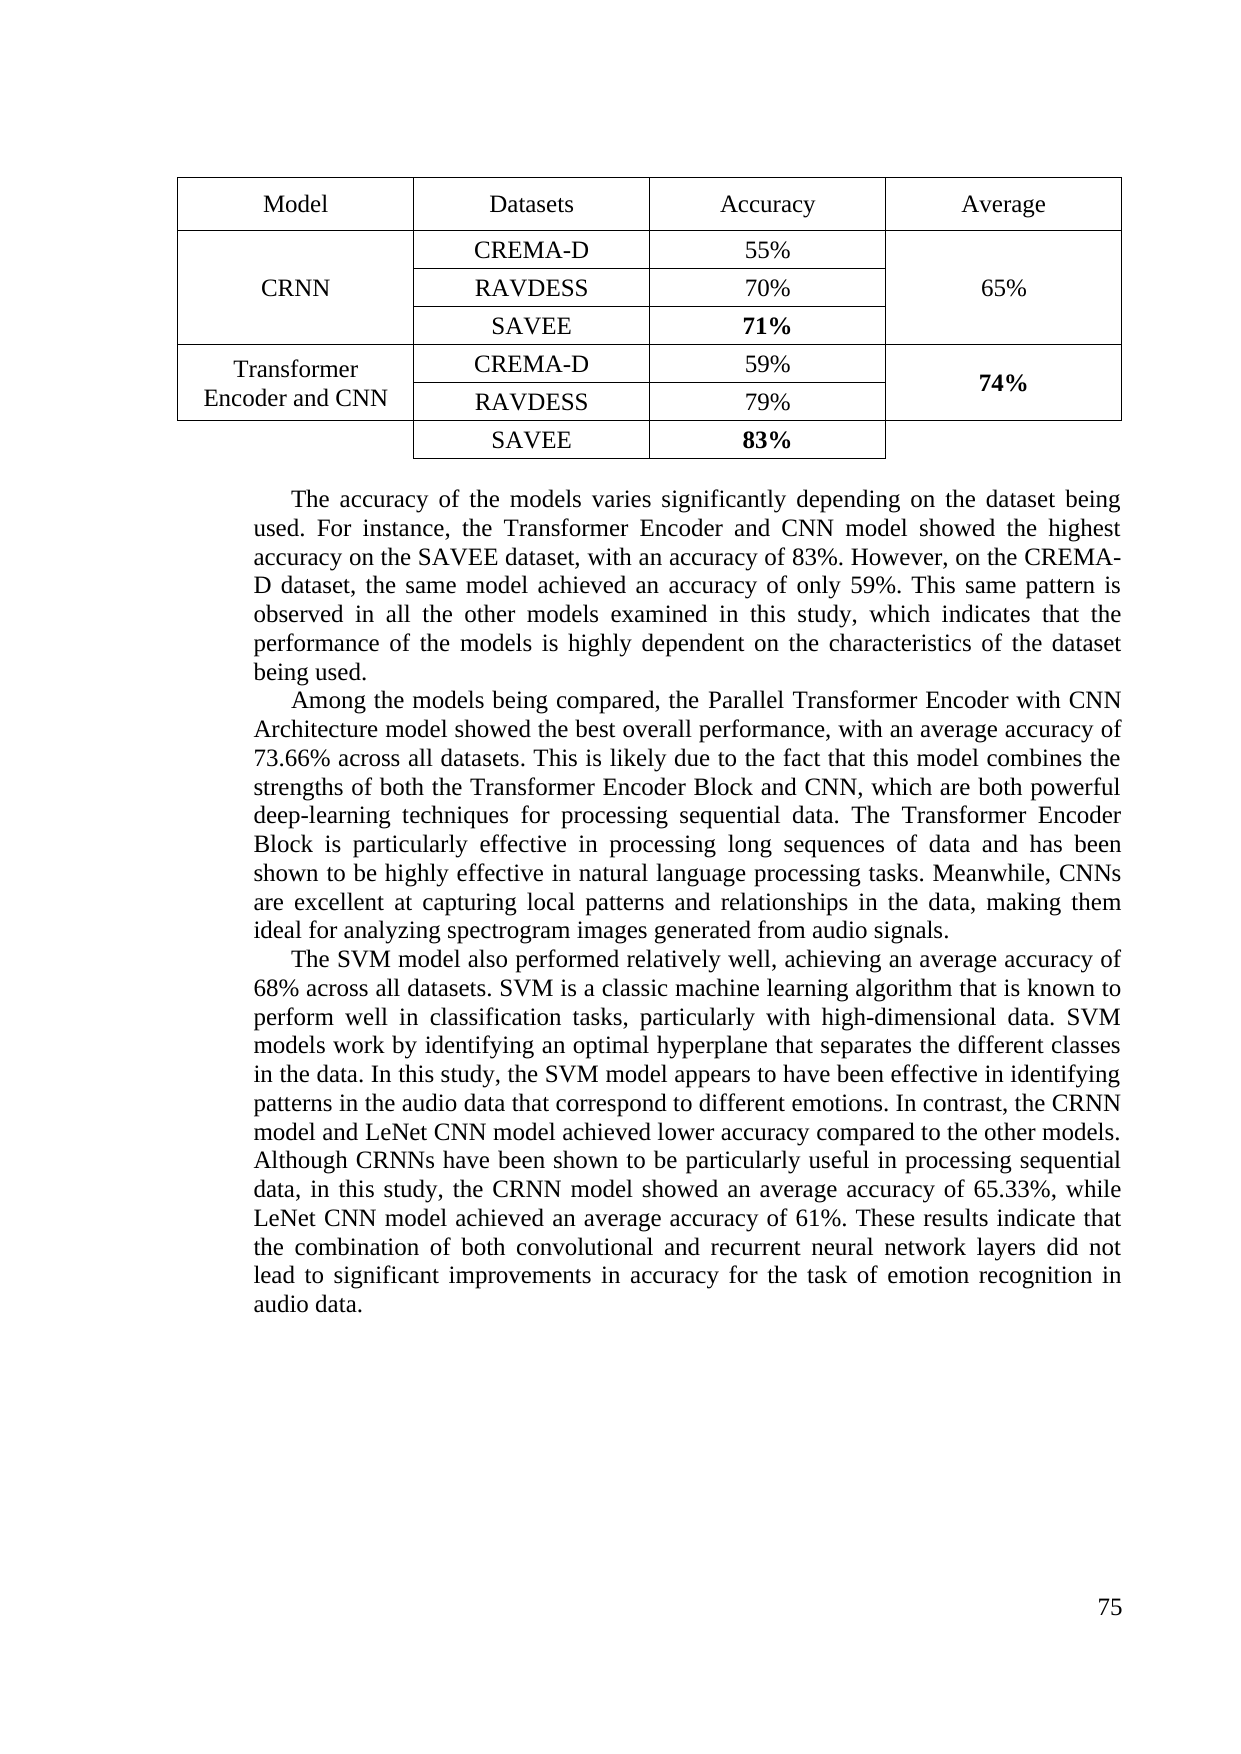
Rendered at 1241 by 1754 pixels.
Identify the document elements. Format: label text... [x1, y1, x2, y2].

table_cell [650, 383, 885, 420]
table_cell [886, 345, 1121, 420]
text The accuracy of the models varies significantly depending on the dataset being used. For instance, the Transformer Encoder and CNN model showed the highest accuracy on the SAVEE dataset, with an accuracy of 83%. However, on the CREMA-D dataset, the same model achieved an accuracy of only 59%. This same pattern is observed in all the other models examined in this study, which indicates that the performance of the models is highly dependent on the characteristics of the dataset being used. [253, 484, 1122, 686]
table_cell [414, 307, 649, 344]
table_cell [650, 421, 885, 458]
text The SVM model also performed relatively well, achieving an average accuracy of 68% across all datasets. SVM is a classic machine learning algorithm that is known to perform well in classification tasks, particularly with high-dimensional data. SVM models work by identifying an optimal hyperplane that separates the different classes in the data. In this study, the SVM model appears to have been effective in identifying patterns in the audio data that correspond to different emotions. In contrast, the CRNN model and LeNet CNN model achieved lower accuracy compared to the other models. Although CRNNs have been shown to be particularly useful in processing sequential data, in this study, the CRNN model showed an average accuracy of 65.33%, while LeNet CNN model achieved an average accuracy of 61%. These results indicate that the combination of both convolutional and recurrent neural network layers did not lead to significant improvements in accuracy for the task of emotion recognition in audio data. [253, 944, 1122, 1318]
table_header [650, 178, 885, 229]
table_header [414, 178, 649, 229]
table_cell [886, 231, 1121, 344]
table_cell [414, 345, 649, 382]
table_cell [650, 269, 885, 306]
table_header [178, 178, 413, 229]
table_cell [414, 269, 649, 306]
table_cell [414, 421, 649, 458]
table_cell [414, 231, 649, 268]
text Among the models being compared, the Parallel Transformer Encoder with CNN Architecture model showed the best overall performance, with an average accuracy of 73.66% across all datasets. This is likely due to the fact that this model combines the strengths of both the Transformer Encoder Block and CNN, which are both powerful deep-learning techniques for processing sequential data. The Transformer Encoder Block is particularly effective in processing long sequences of data and has been shown to be highly effective in natural language processing tasks. Meanwhile, CNNs are excellent at capturing local patterns and relationships in the data, making them ideal for analyzing spectrogram images generated from audio signals. [253, 686, 1122, 944]
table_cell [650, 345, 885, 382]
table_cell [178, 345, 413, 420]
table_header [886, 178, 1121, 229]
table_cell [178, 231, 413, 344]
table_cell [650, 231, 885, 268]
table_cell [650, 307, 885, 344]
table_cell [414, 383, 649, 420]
